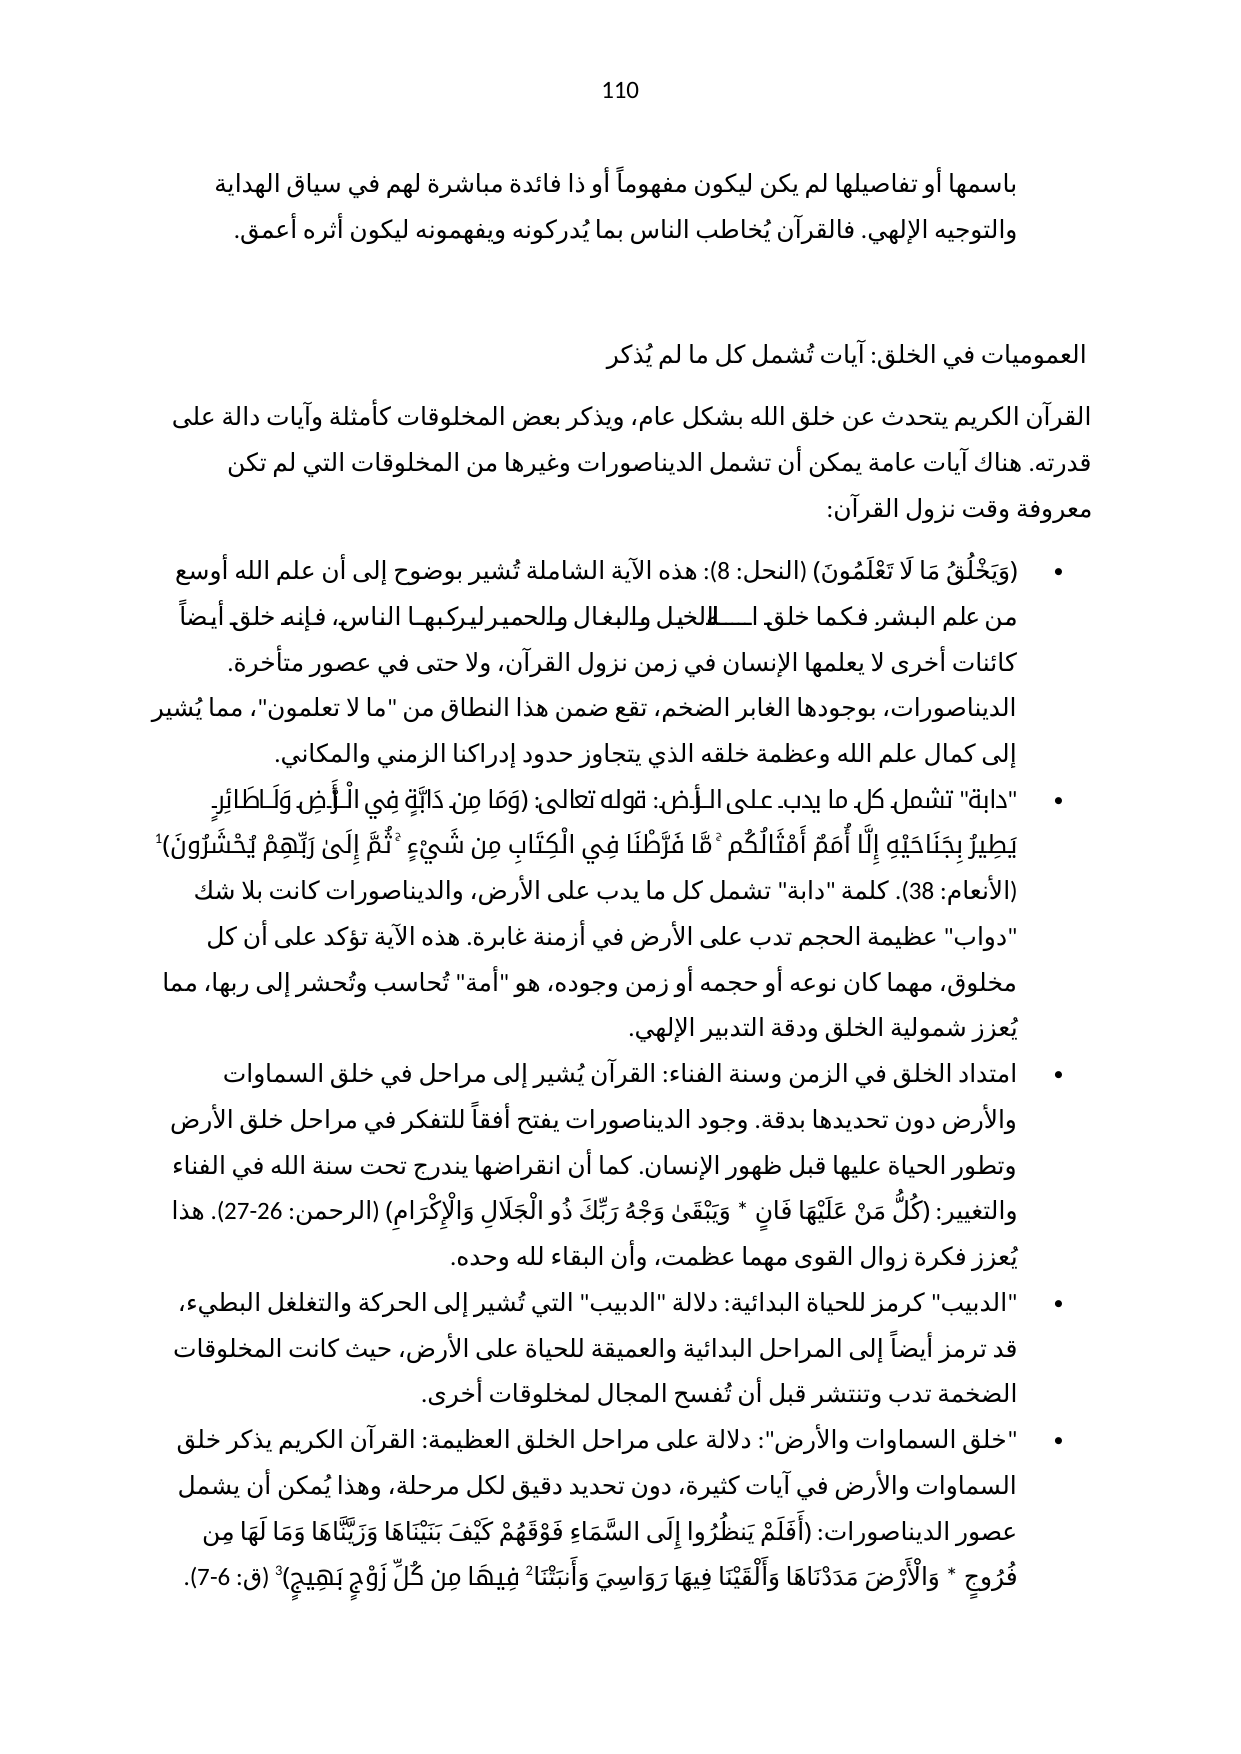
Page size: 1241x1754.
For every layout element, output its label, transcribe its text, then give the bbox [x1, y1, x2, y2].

text العموميات في الخلق: آيات تُشمل كل ما لم يُذكر [148, 339, 1092, 369]
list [148, 168, 1055, 245]
list "الدبيب" كرمز للحياة البدائية: دلالة "الدبيب" التي تُشير إلى الحركة والتغلغل البطيء، قد ترمز أيضاً إلى المراحل البدائية والعميقة للحياة على الأرض، حيث كانت المخلوقات الضخمة تدب وتنتشر قبل أن تُفسح المجال لمخلوقات أخرى. [148, 1287, 1055, 1409]
list امتداد الخلق في الزمن وسنة الفناء: القرآن يُشير إلى مراحل في خلق السماوات والأرض دون تحديدها بدقة. وجود الديناصورات يفتح أفقاً للتفكر في مراحل خلق الأرض وتطور الحياة عليها قبل ظهور الإنسان. كما أن انقراضها يندرج تحت سنة الله في الفناء والتغيير: ﴿كُلُّ مَنْ عَلَيْهَا فَانٍ * وَيَبْقَىٰ وَجْهُ رَبِّكَ ذُو الْجَلَالِ وَالْإِكْرَامِ﴾ (الرحمن: 26-27). هذا يُعزز فكرة زوال القوى مهما عظمت، وأن البقاء لله وحده. [148, 1058, 1055, 1272]
list "دابة" تشمل كل ما يدب على الأرض: قوله تعالى: ﴿وَمَا مِن دَابَّةٍ فِي الْأَرْضِ وَلَا طَائِرٍ يَطِيرُ بِجَنَاحَيْهِ إِلَّا أُمَمٌ أَمْثَالُكُم ۚ مَّا فَرَّطْنَا فِي الْكِتَابِ مِن شَيْءٍ ۚ ثُمَّ إِلَىٰ رَبِّهِمْ يُحْشَرُونَ﴾1 (الأنعام: 38). كلمة "دابة" تشمل كل ما يدب على الأرض، والديناصورات كانت بلا شك "دواب" عظيمة الحجم تدب على الأرض في أزمنة غابرة. هذه الآية تؤكد على أن كل مخلوق، مهما كان نوعه أو حجمه أو زمن وجوده، هو "أمة" تُحاسب وتُحشر إلى ربها، مما يُعزز شمولية الخلق ودقة التدبير الإلهي. [148, 784, 1055, 1043]
list ﴿وَيَخْلُقُ مَا لَا تَعْلَمُونَ﴾ (النحل: 8): هذه الآية الشاملة تُشير بوضوح إلى أن علم الله أوسع من علم البشر. فكما خلق الله الخيل والبغال والحمير ليركبها الناس، فإنه خلق أيضاً كائنات أخرى لا يعلمها الإنسان في زمن نزول القرآن، ولا حتى في عصور متأخرة. الديناصورات، بوجودها الغابر الضخم، تقع ضمن هذا النطاق من "ما لا تعلمون"، مما يُشير إلى كمال علم الله وعظمة خلقه الذي يتجاوز حدود إدراكنا الزمني والمكاني. [148, 555, 1055, 769]
text القرآن الكريم يتحدث عن خلق الله بشكل عام، ويذكر بعض المخلوقات كأمثلة وآيات دالة على قدرته. هناك آيات عامة يمكن أن تشمل الديناصورات وغيرها من المخلوقات التي لم تكن معروفة وقت نزول القرآن: [148, 401, 1092, 523]
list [148, 1424, 1055, 1592]
